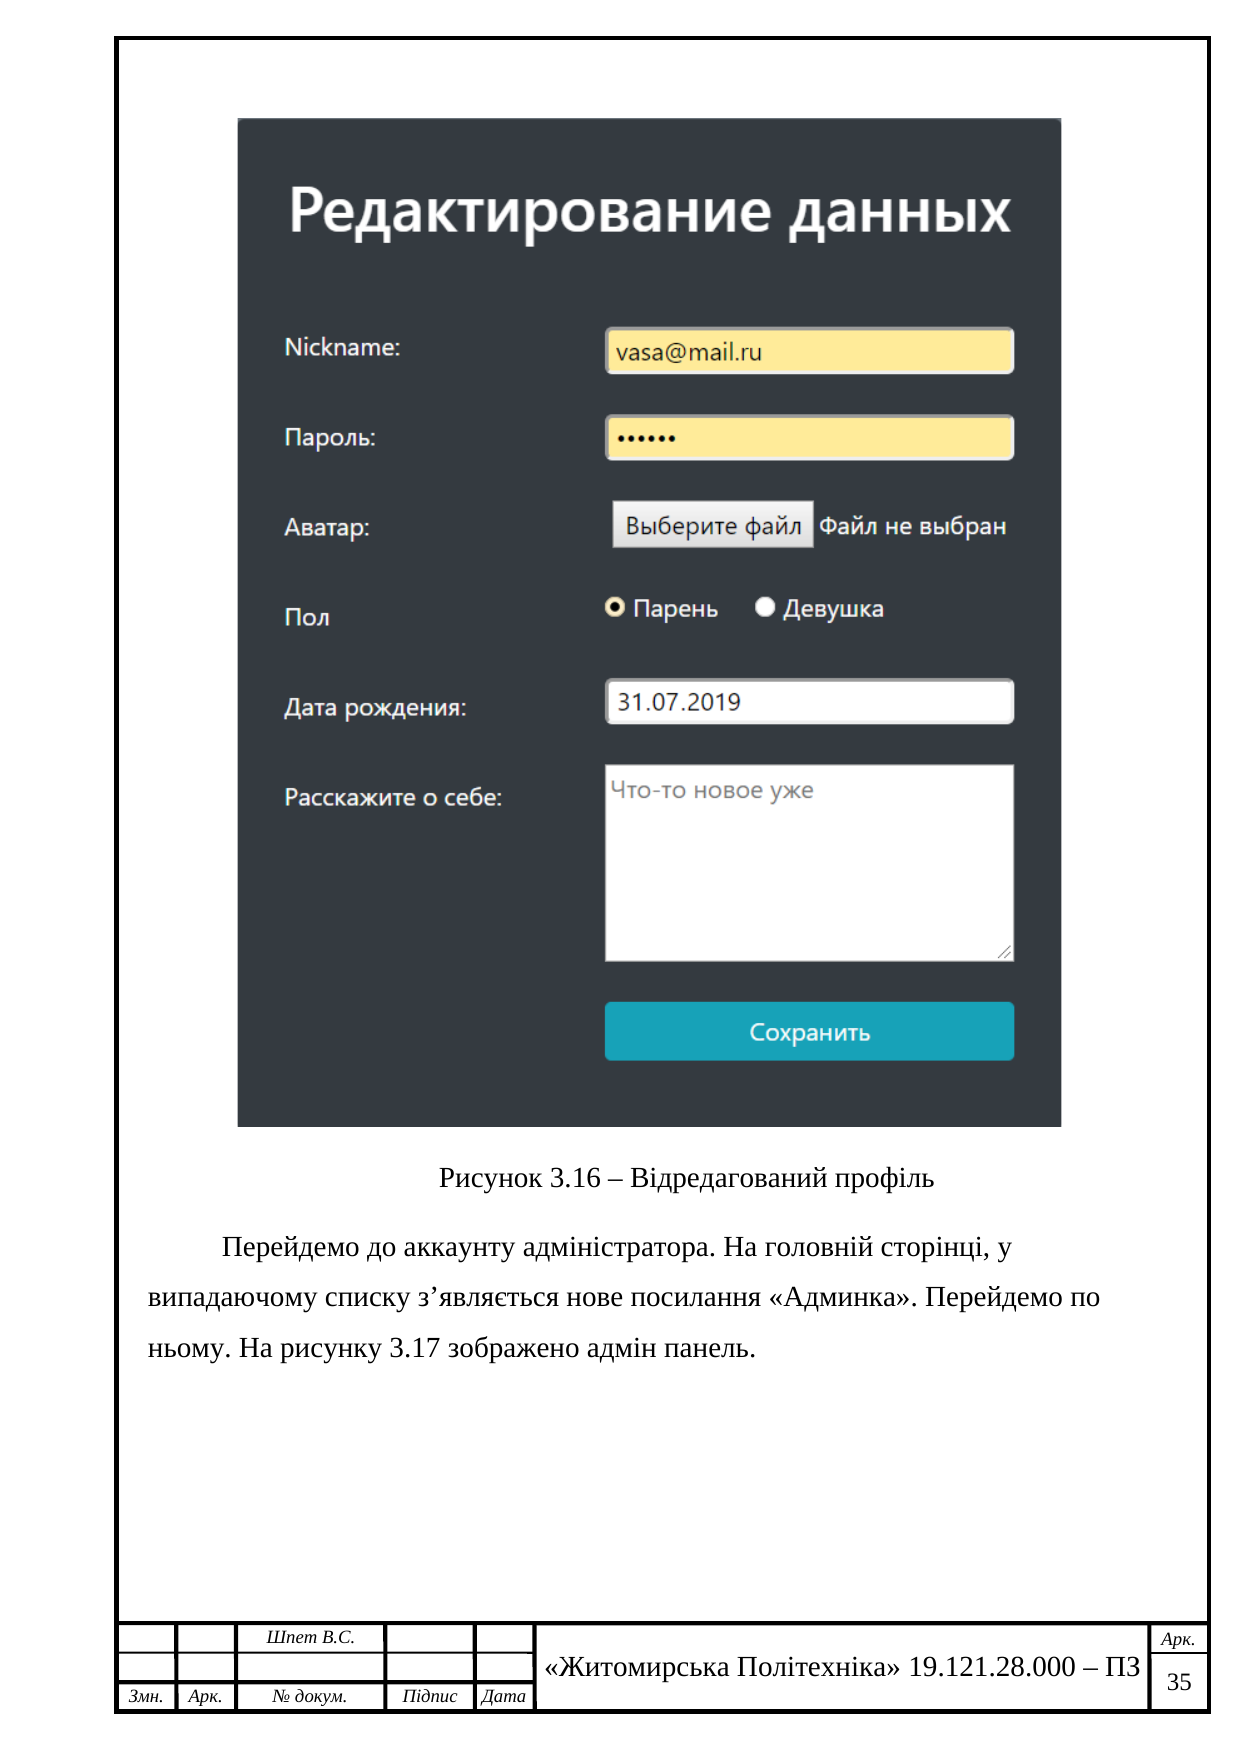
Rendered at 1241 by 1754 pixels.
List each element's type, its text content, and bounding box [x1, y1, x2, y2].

picture [237, 118, 1062, 1127]
text Рисунок 3.16 – Відредагований профіль [148, 1160, 1152, 1194]
text Перейдемо до аккаунту адміністратора. На головній сторінці, у випадаючому списку з’являється нове посилання «Админка». Перейдемо по ньому. На рисунку 3.17 зображено адмін панель. [148, 1229, 1152, 1363]
